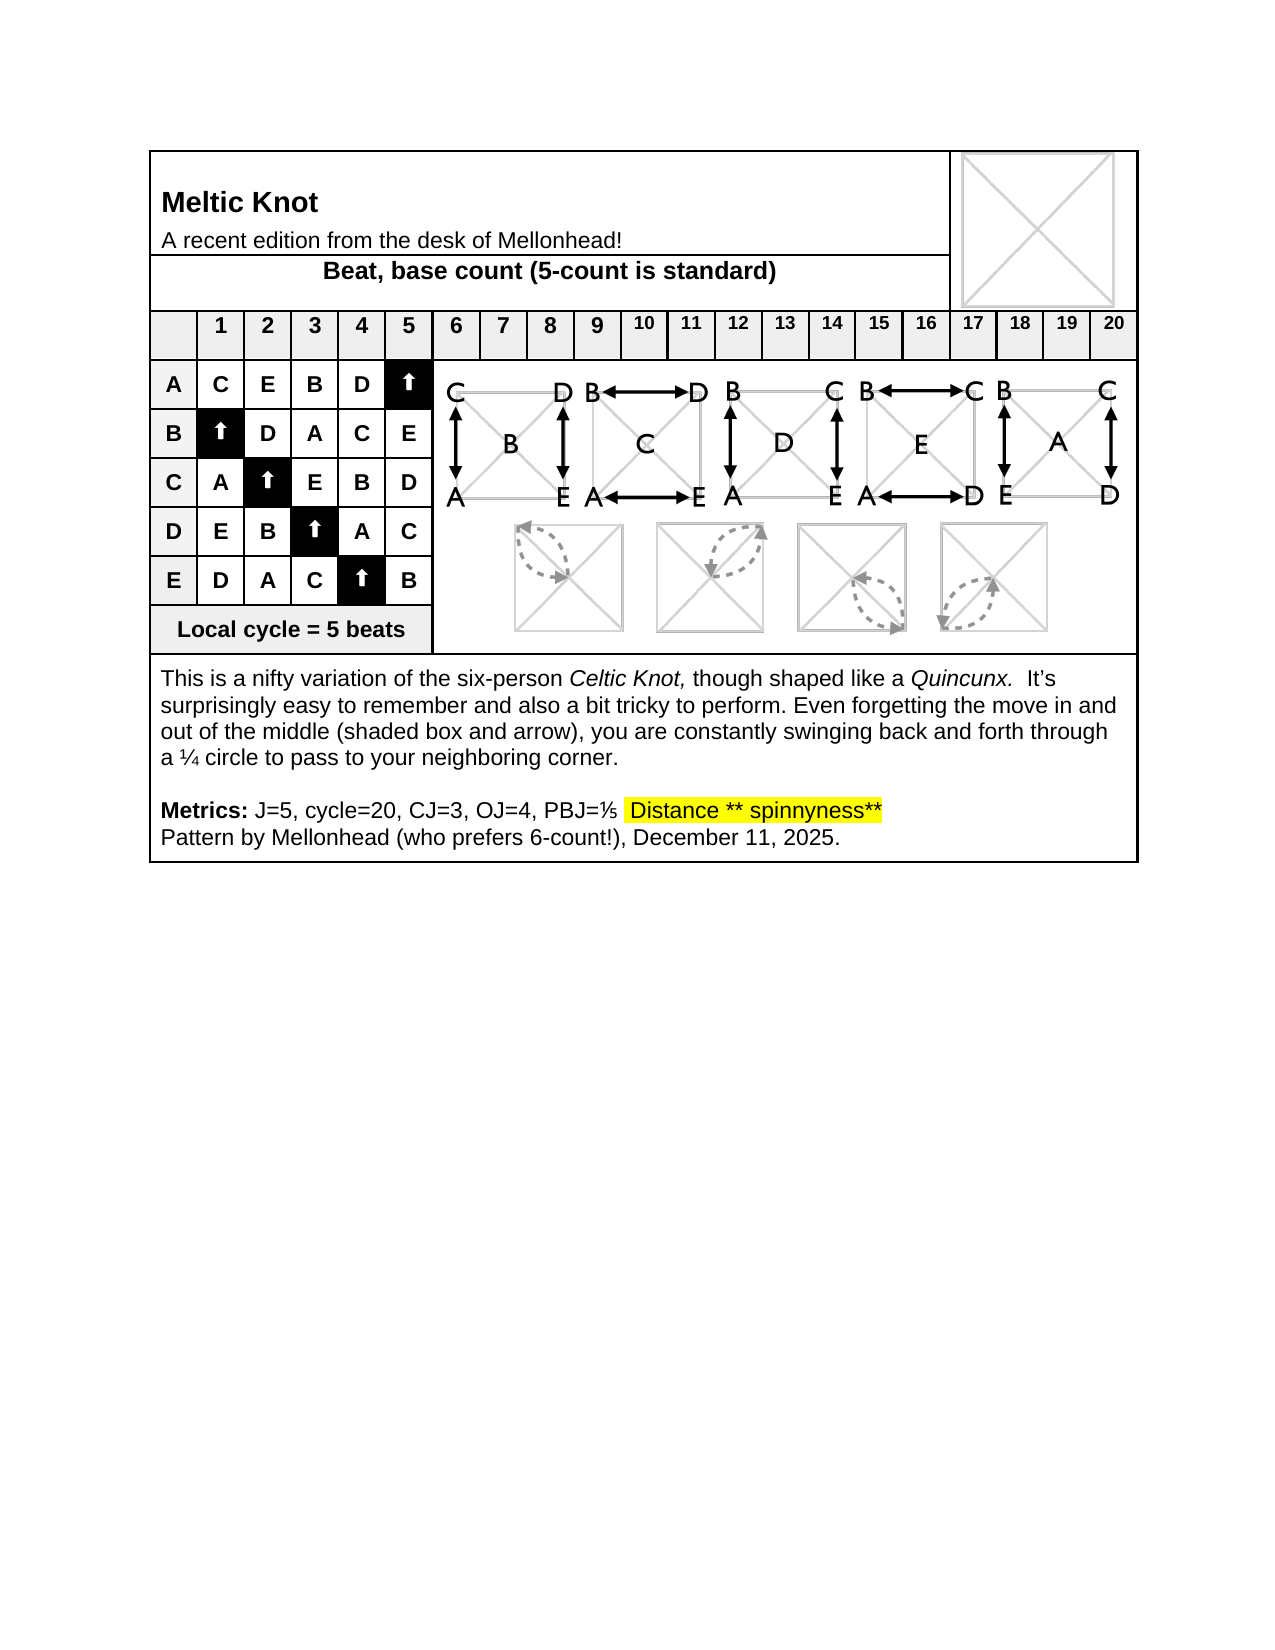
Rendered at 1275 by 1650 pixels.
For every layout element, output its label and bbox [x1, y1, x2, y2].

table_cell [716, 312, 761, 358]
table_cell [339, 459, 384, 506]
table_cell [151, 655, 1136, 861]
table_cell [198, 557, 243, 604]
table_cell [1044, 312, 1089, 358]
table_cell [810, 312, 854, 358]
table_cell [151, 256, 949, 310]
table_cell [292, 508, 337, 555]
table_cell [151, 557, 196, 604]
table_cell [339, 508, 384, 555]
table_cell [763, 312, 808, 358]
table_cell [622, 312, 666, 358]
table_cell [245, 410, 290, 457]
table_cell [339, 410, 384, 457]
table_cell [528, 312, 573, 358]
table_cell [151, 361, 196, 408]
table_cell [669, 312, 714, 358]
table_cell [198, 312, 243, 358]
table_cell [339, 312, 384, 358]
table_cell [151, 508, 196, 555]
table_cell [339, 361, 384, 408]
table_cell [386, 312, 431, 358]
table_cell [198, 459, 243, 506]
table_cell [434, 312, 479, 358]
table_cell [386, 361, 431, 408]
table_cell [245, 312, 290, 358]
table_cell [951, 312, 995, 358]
picture [960, 152, 1115, 308]
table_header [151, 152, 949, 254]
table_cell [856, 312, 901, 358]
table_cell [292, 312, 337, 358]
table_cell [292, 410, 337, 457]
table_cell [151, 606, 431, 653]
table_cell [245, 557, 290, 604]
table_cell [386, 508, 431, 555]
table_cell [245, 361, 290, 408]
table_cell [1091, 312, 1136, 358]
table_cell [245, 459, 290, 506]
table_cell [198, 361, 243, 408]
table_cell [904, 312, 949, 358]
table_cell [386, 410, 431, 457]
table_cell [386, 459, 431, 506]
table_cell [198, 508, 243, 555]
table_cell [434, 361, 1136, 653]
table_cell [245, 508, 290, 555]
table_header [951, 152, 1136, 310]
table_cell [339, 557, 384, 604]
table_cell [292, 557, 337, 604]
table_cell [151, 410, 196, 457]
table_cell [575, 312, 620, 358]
picture [442, 371, 1124, 636]
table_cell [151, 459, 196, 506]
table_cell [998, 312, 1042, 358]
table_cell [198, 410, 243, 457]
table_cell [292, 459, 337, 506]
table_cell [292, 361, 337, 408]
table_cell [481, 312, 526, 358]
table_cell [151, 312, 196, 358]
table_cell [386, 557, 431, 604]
